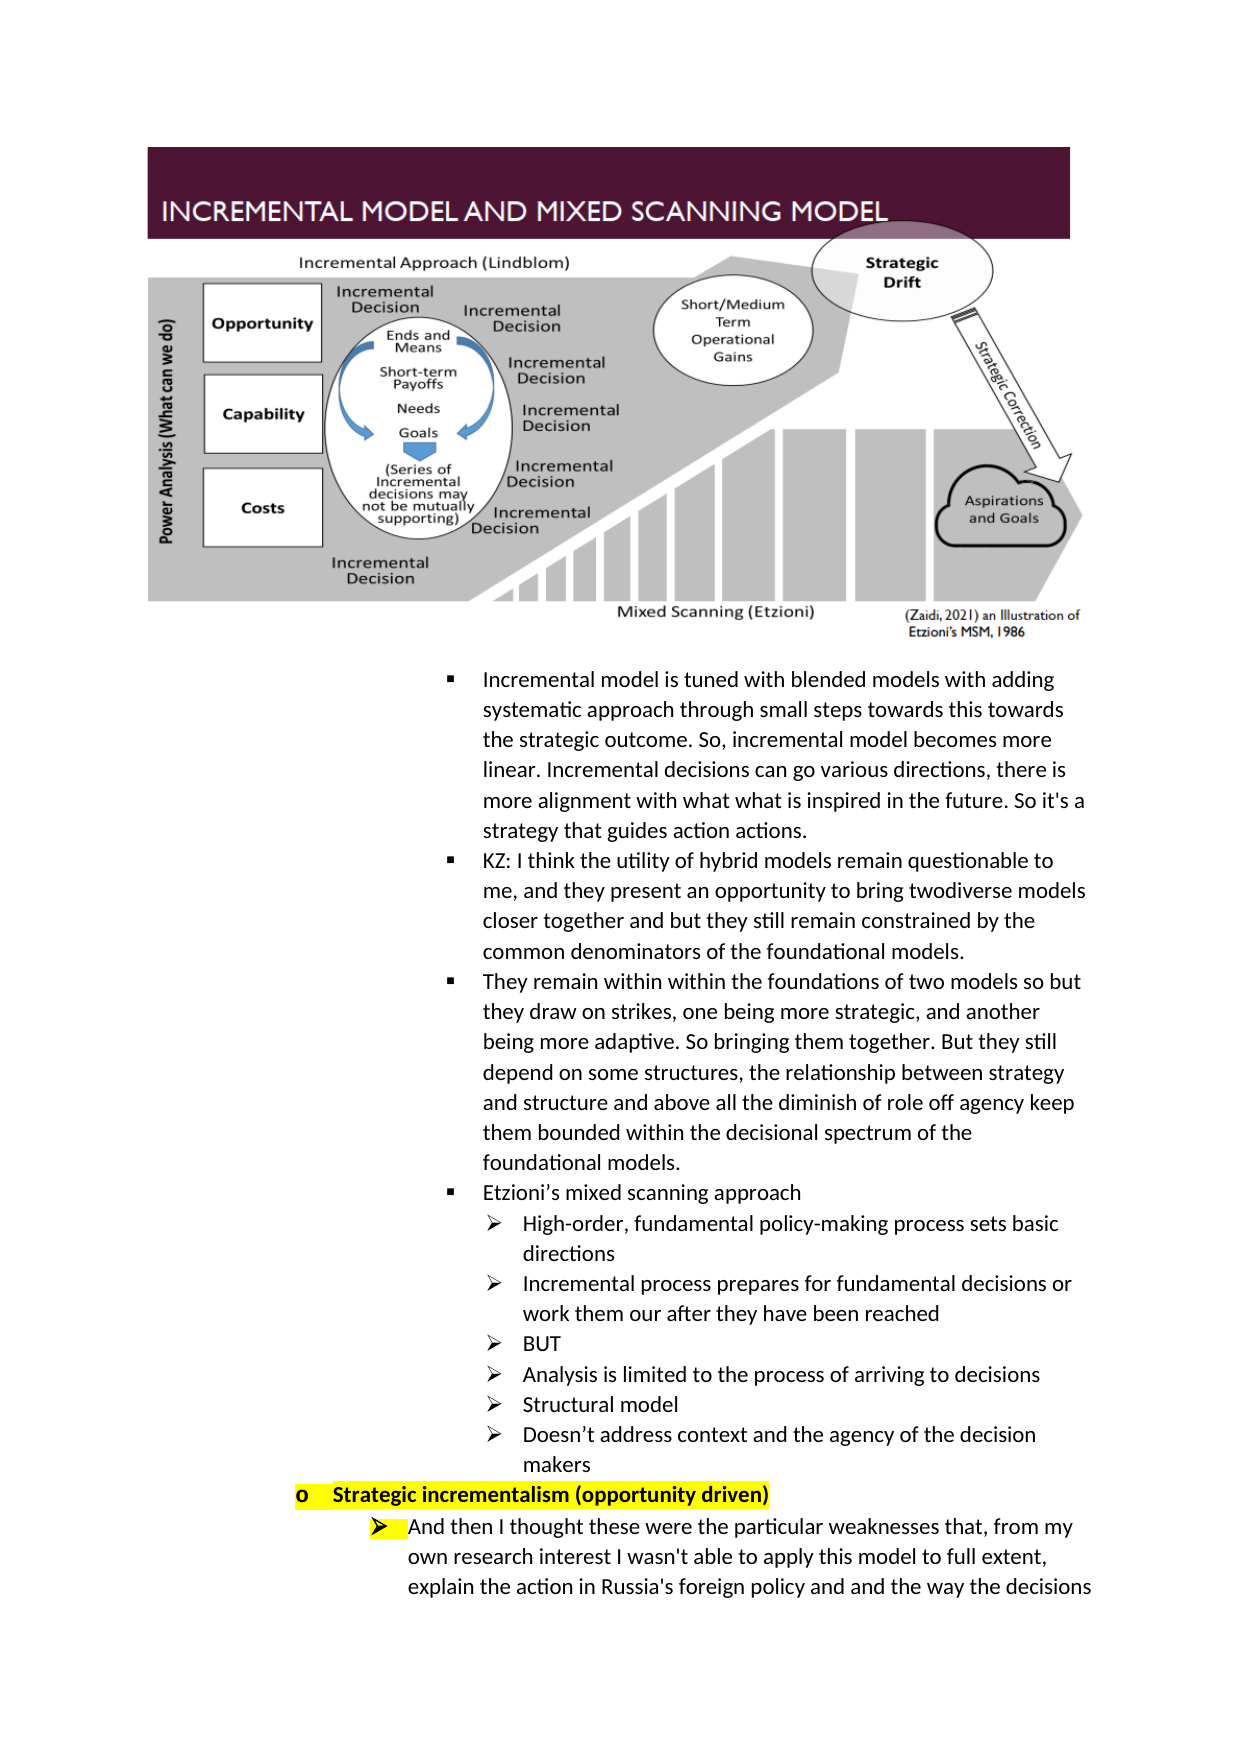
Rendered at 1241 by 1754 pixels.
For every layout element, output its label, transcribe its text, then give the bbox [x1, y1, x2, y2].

list Incremental process prepares for fundamental decisions or work them our after they have been reached [485, 1269, 1093, 1327]
list BUT [485, 1329, 1093, 1358]
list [370, 1512, 1093, 1601]
picture [147, 147, 1093, 647]
list They remain within within the foundations of two models so but they draw on strikes, one being more strategic, and another being more adaptive. So bringing them together. But they still depend on some structures, the relationship between strategy and structure and above all the diminish of role off agency keep them bounded within the decisional spectrum of the foundational models. [445, 967, 1093, 1176]
list High-order, fundamental policy-making process sets basic directions [485, 1209, 1093, 1267]
list Doesn’t address context and the agency of the decision makers [485, 1420, 1093, 1478]
list Analysis is limited to the process of arriving to decisions [485, 1360, 1093, 1388]
list Strategic incrementalism (opportunity driven) [333, 1481, 1093, 1510]
list KZ: I think the utility of hybrid models remain questionable to me, and they present an opportunity to bring twodiverse models closer together and but they still remain constrained by the common denominators of the foundational models. [445, 846, 1093, 965]
list Structural model [485, 1390, 1093, 1418]
list Etzioni’s mixed scanning approach [445, 1178, 1093, 1207]
list Incremental model is tuned with blended models with adding systematic approach through small steps towards this towards the strategic outcome. So, incremental model becomes more linear. Incremental decisions can go various directions, there is more alignment with what what is inspired in the future. So it's a strategy that guides action actions. [445, 665, 1093, 844]
